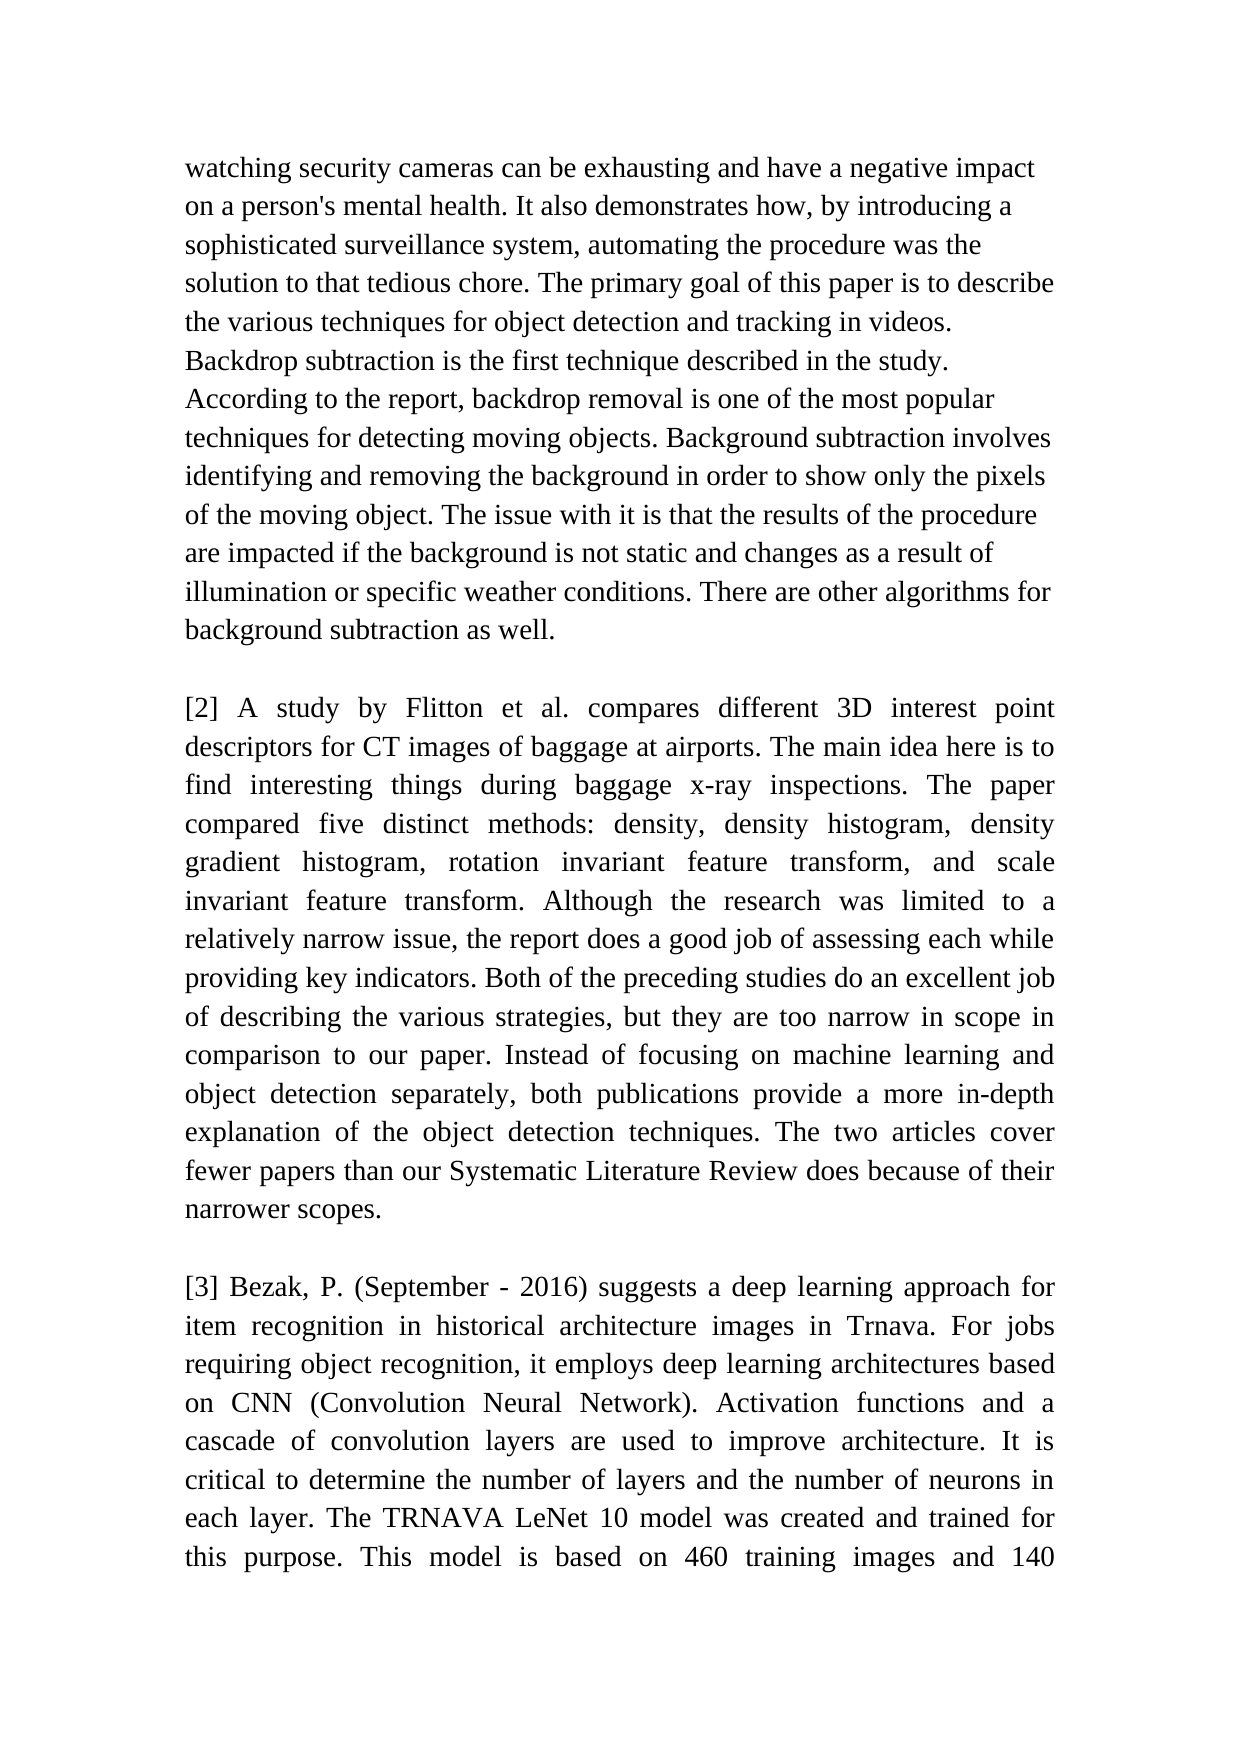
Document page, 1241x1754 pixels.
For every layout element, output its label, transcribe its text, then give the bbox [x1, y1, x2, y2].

text [2] A study by Flitton et al. compares different 3D interest point descriptors for CT images of baggage at airports. The main idea here is to find interesting things during baggage x-ray inspections. The paper compared five distinct methods: density, density histogram, density gradient histogram, rotation invariant feature transform, and scale invariant feature transform. Although the research was limited to a relatively narrow issue, the report does a good job of assessing each while providing key indicators. Both of the preceding studies do an excellent job of describing the various strategies, but they are too narrow in scope in comparison to our paper. Instead of focusing on machine learning and object detection separately, both publications provide a more in-depth explanation of the object detection techniques. The two articles cover fewer papers than our Systematic Literature Review does because of their narrower scopes. [184, 690, 1056, 1225]
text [184, 150, 1056, 646]
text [184, 1269, 1056, 1573]
